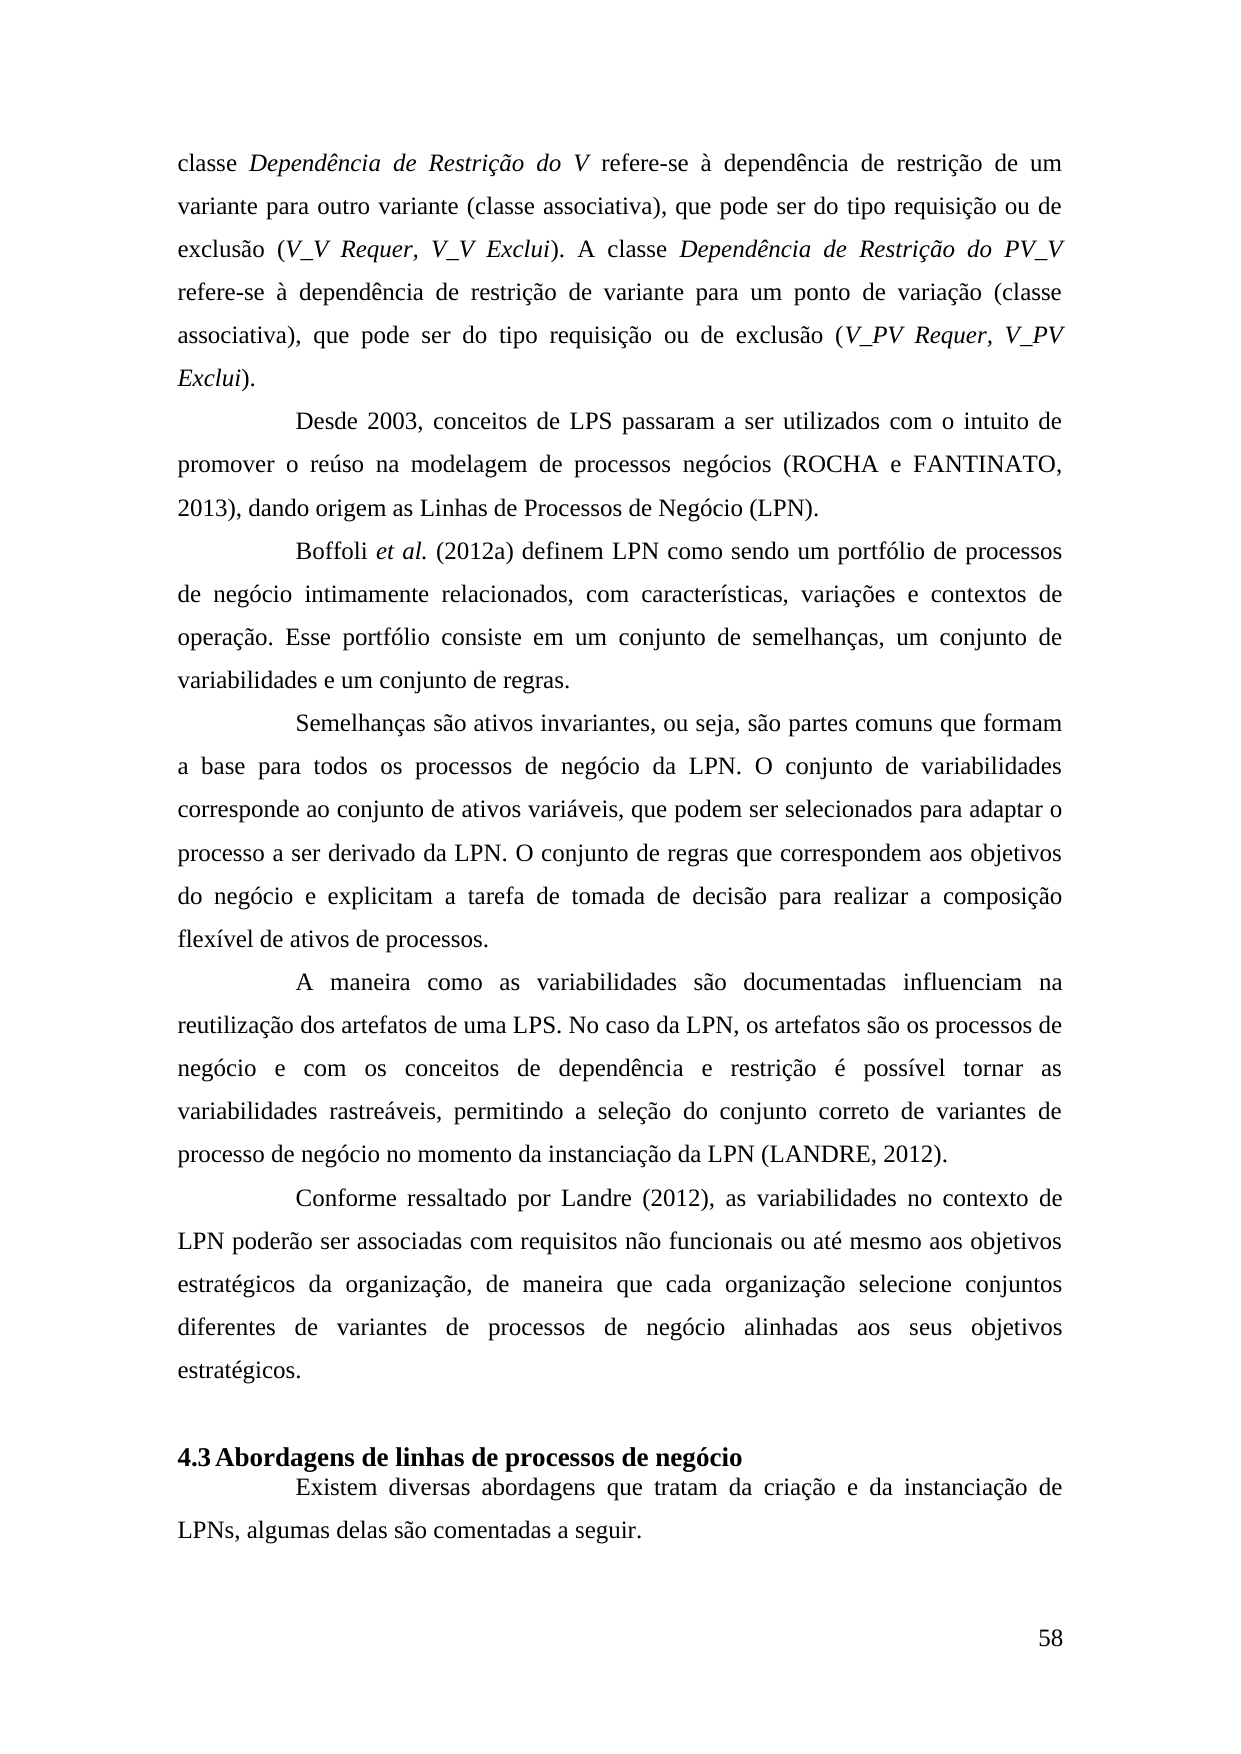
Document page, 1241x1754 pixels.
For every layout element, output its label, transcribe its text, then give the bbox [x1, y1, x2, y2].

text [177, 148, 1063, 392]
text Boffoli et al. (2012a) definem LPN como sendo um portfólio de processos de negócio intimamente relacionados, com características, variações e contextos de operação. Esse portfólio consiste em um conjunto de semelhanças, um conjunto de variabilidades e um conjunto de regras. [177, 536, 1063, 694]
text A maneira como as variabilidades são documentadas influenciam na reutilização dos artefatos de uma LPS. No caso da LPN, os artefatos são os processos de negócio e com os conceitos de dependência e restrição é possível tornar as variabilidades rastreáveis, permitindo a seleção do conjunto correto de variantes de processo de negócio no momento da instanciação da LPN (LANDRE, 2012). [177, 967, 1063, 1168]
text Conforme ressaltado por Landre (2012), as variabilidades no contexto de LPN poderão ser associadas com requisitos não funcionais ou até mesmo aos objetivos estratégicos da organização, de maneira que cada organização selecione conjuntos diferentes de variantes de processos de negócio alinhadas aos seus objetivos estratégicos. [177, 1183, 1063, 1384]
text Semelhanças são ativos invariantes, ou seja, são partes comuns que formam a base para todos os processos de negócio da LPN. O conjunto de variabilidades corresponde ao conjunto de ativos variáveis, que podem ser selecionados para adaptar o processo a ser derivado da LPN. O conjunto de regras que correspondem aos objetivos do negócio e explicitam a tarefa de tomada de decisão para realizar a composição flexível de ativos de processos. [177, 708, 1063, 953]
text Existem diversas abordagens que tratam da criação e da instanciação de LPNs, algumas delas são comentadas a seguir. [177, 1472, 1063, 1544]
subtitle Abordagens de linhas de processos de negócio [177, 1441, 1063, 1472]
text Desde 2003, conceitos de LPS passaram a ser utilizados com o intuito de promover o reúso na modelagem de processos negócios (ROCHA e FANTINATO, 2013), dando origem as Linhas de Processos de Negócio (LPN). [177, 406, 1063, 521]
